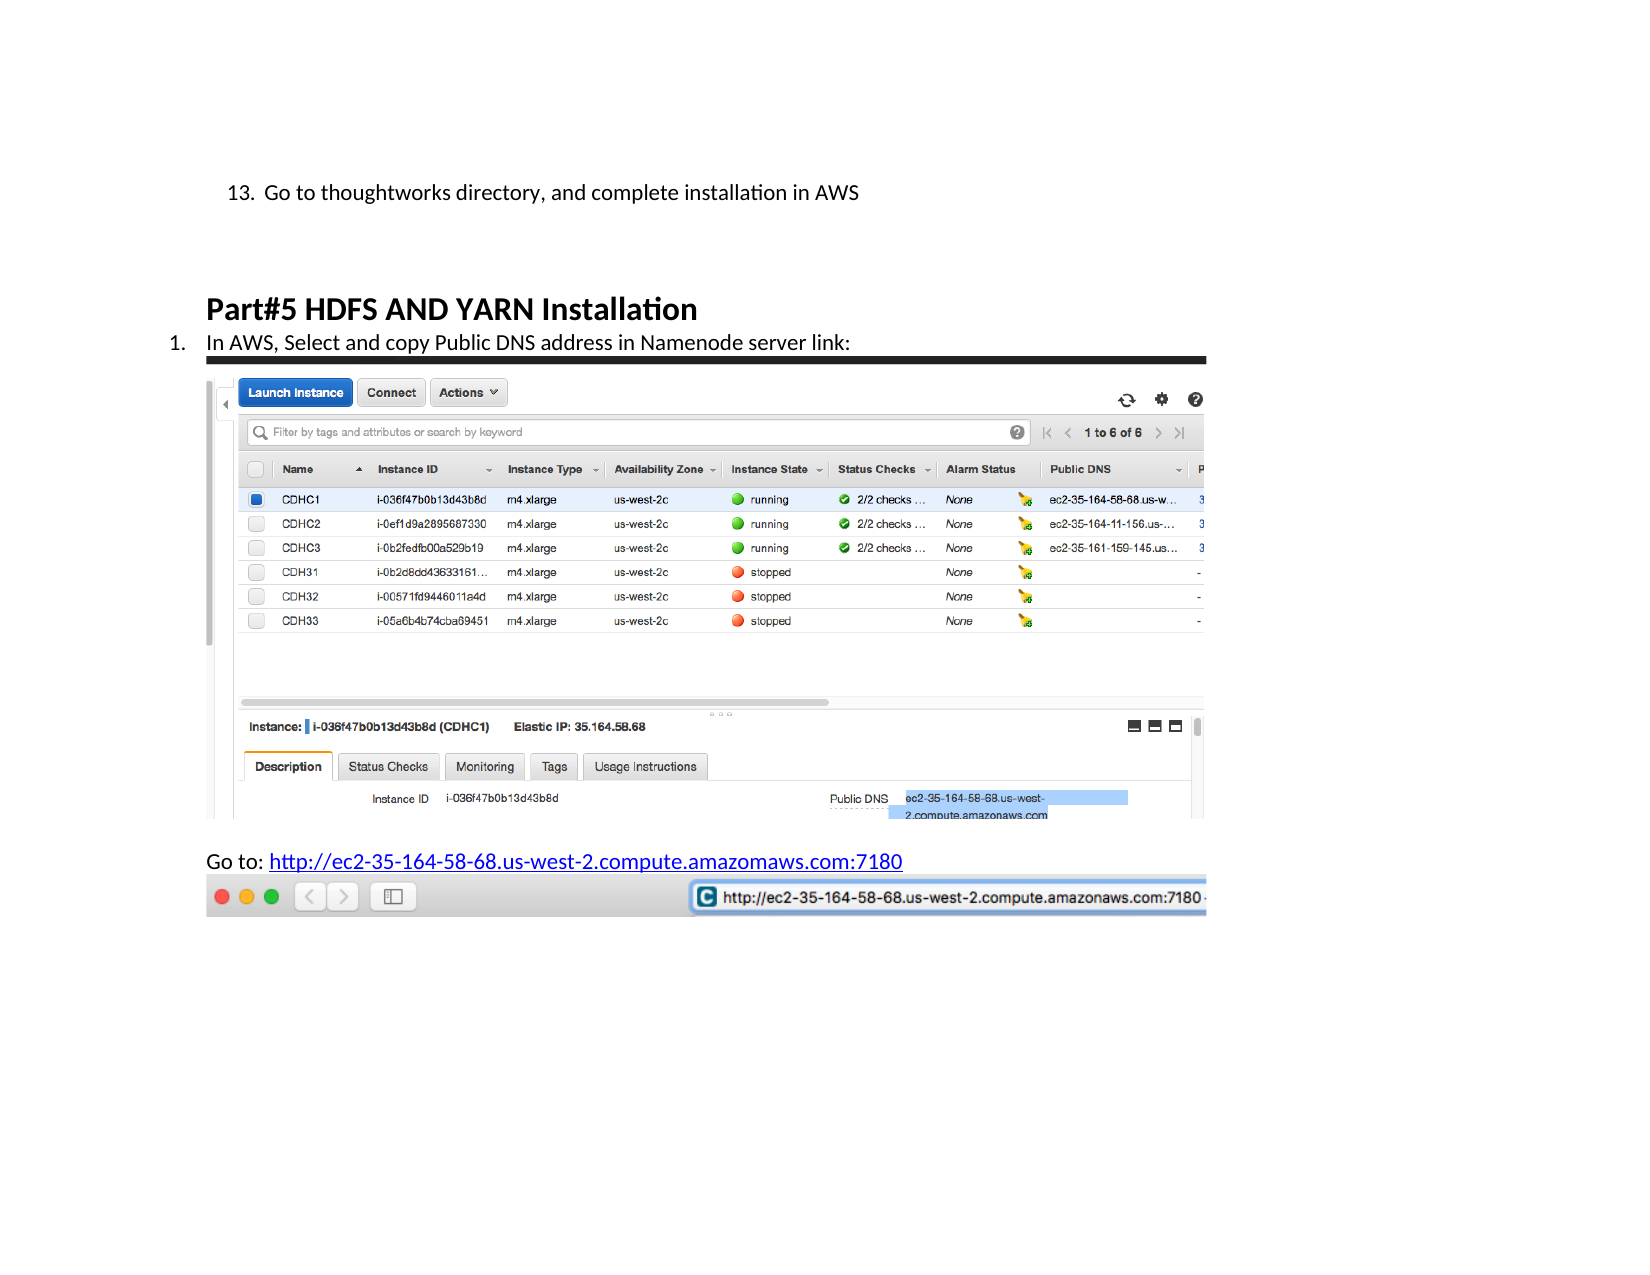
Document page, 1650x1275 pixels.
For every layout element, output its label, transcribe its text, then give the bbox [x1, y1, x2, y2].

picture [206, 356, 1207, 819]
list In AWS, Select and copy Public DNS address in Namenode server link: [169, 328, 1500, 356]
list Go to thoughtworks directory, and complete installation in AWS [227, 178, 1500, 206]
picture [206, 874, 1207, 917]
text Go to: http://ec2-35-164-58-68.us-west-2.compute.amazomaws.com:7180 [206, 847, 1500, 875]
text Part#5 HDFS AND YARN Installation [206, 287, 1500, 328]
